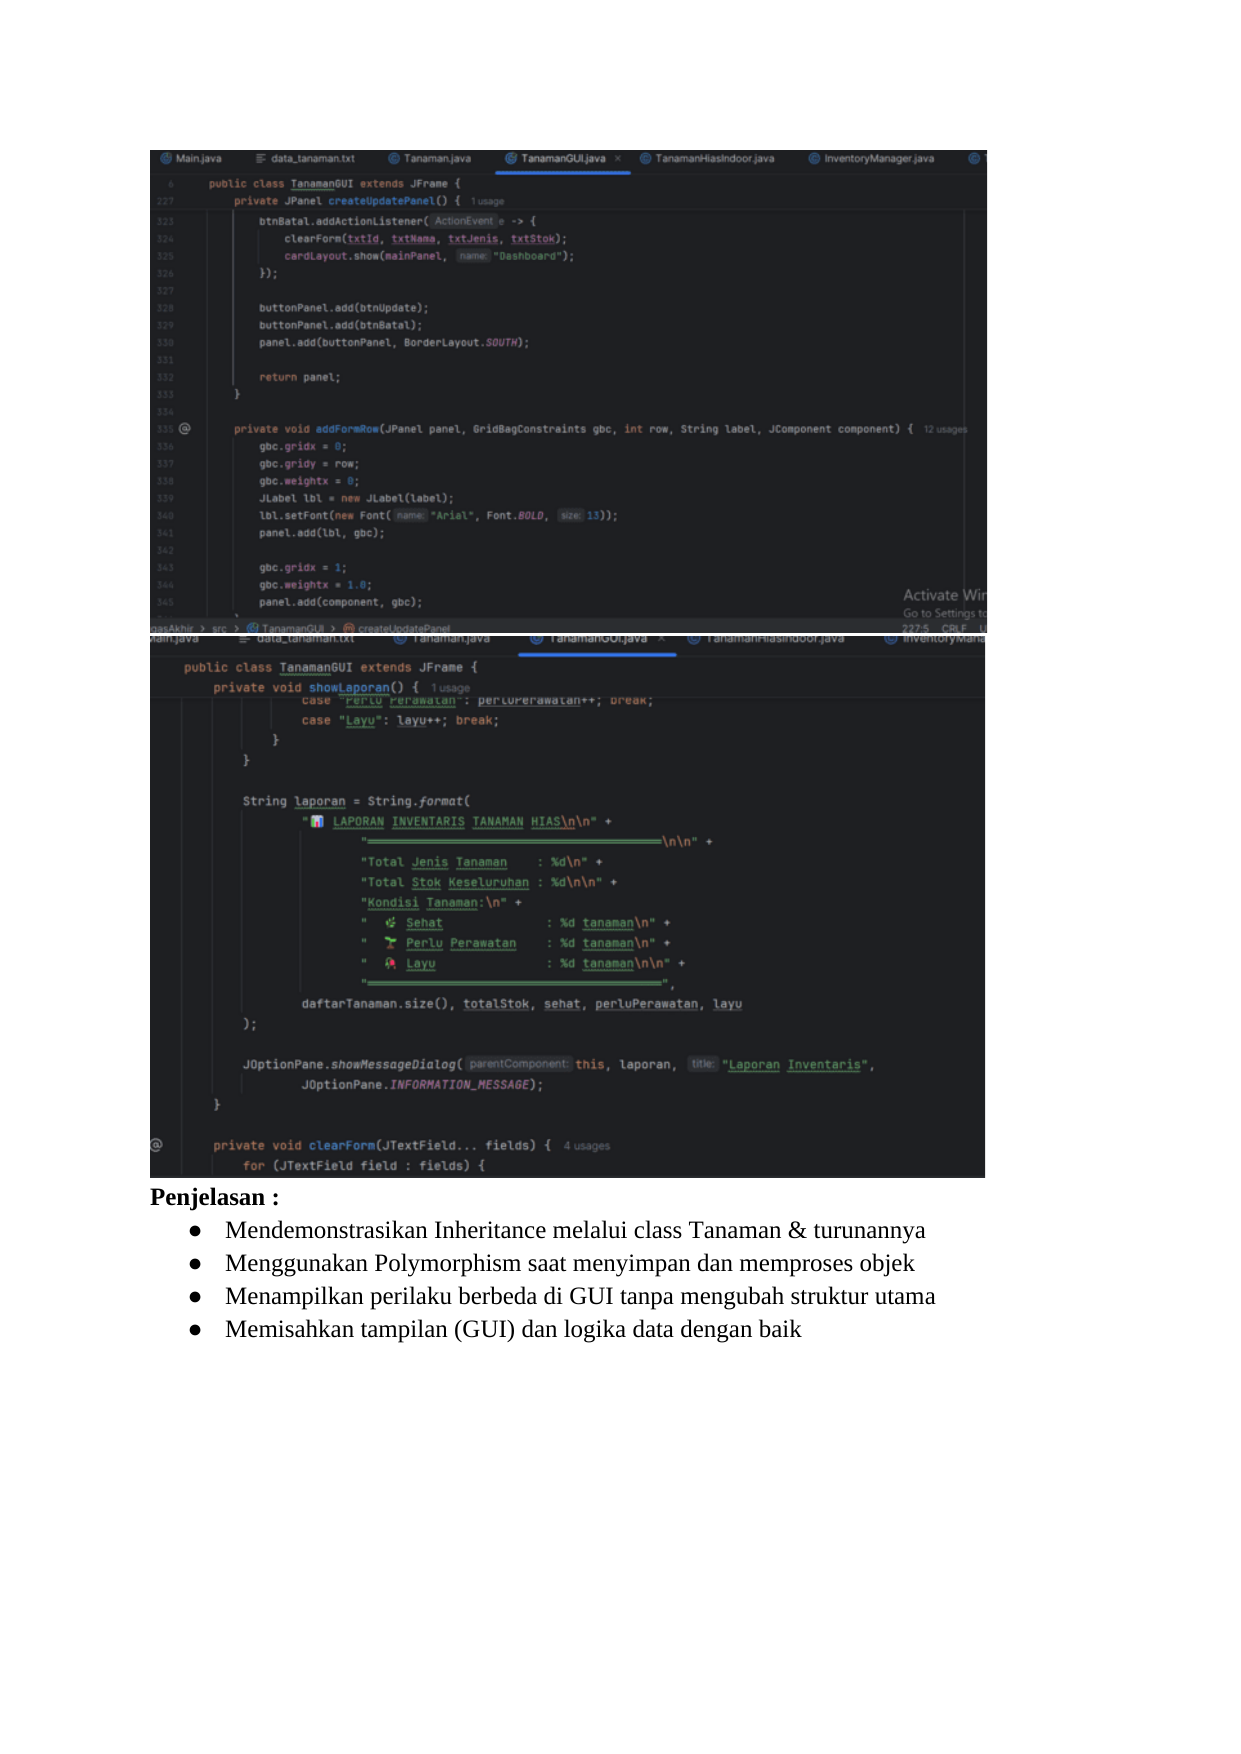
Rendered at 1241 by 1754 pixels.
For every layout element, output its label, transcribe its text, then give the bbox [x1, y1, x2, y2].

picture [150, 636, 986, 1178]
text Penjelasan : [150, 1182, 1090, 1211]
list Mendemonstrasikan Inheritance melalui class Tanaman & turunannya [187, 1215, 1090, 1244]
list Menggunakan Polymorphism saat menyimpan dan memproses objek [187, 1248, 1090, 1277]
list Menampilkan perilaku berbeda di GUI tanpa mengubah struktur utama [187, 1281, 1090, 1310]
list Memisahkan tampilan (GUI) dan logika data dengan baik [187, 1314, 1090, 1343]
picture [150, 150, 988, 633]
